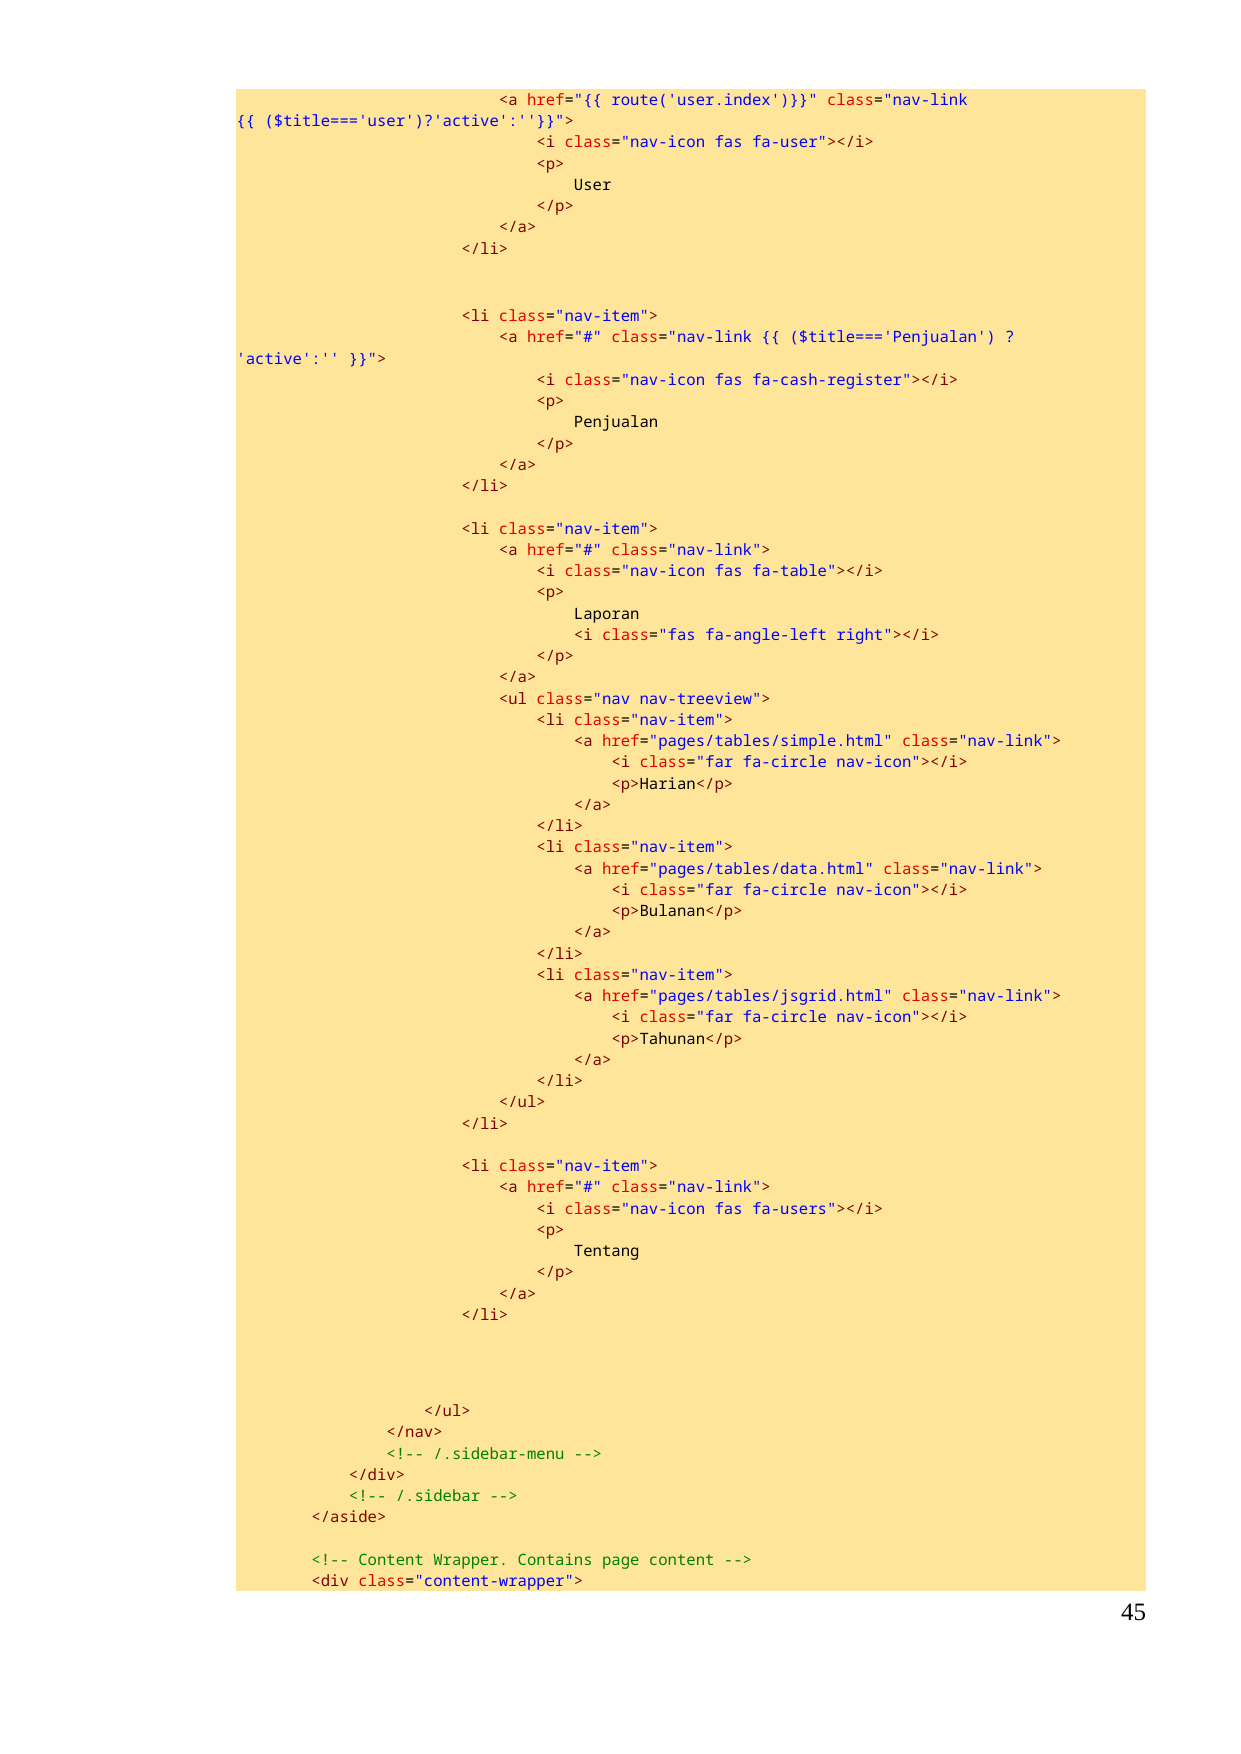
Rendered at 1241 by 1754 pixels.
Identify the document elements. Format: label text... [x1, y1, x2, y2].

text <i class="far fa-circle nav-icon"></i> [236, 1006, 1146, 1027]
text </li> [236, 1070, 1146, 1091]
text </a> [236, 216, 1146, 237]
text </p> [236, 645, 1146, 666]
text </a> [236, 794, 1146, 815]
text </li> [236, 942, 1146, 964]
text <i class="far fa-circle nav-icon"></i> [236, 879, 1146, 900]
text </div> [236, 1464, 1146, 1485]
text </p> [236, 1261, 1146, 1282]
text <p> [236, 390, 1146, 411]
text <a href="{{ route('user.index')}}" class="nav-link {{ ($title==='user')?'active':''}}"> [236, 89, 1146, 131]
text <li class="nav-item"> [236, 305, 1146, 326]
text <p> [236, 1219, 1146, 1240]
text Laporan [236, 602, 1146, 624]
text </a> [236, 921, 1146, 942]
text <div class="content-wrapper"> [236, 1570, 1146, 1591]
text </ul> [236, 1400, 1146, 1421]
text <a href="pages/tables/simple.html" class="nav-link"> [236, 730, 1146, 751]
text </li> [236, 1304, 1146, 1325]
text <p> [236, 152, 1146, 174]
text <p> [236, 581, 1146, 602]
text </li> [236, 815, 1146, 836]
text </a> [236, 666, 1146, 687]
text </p> [236, 195, 1146, 216]
text <i class="nav-icon fas fa-user"></i> [236, 131, 1146, 152]
text <p>Bulanan</p> [236, 900, 1146, 921]
text <a href="pages/tables/data.html" class="nav-link"> [236, 857, 1146, 879]
text <!-- Content Wrapper. Contains page content --> [236, 1549, 1146, 1570]
text <a href="#" class="nav-link {{ ($title==='Penjualan') ? 'active':'' }}"> [236, 326, 1146, 369]
text <i class="nav-icon fas fa-table"></i> [236, 560, 1146, 581]
text <a href="pages/tables/jsgrid.html" class="nav-link"> [236, 985, 1146, 1006]
text <li class="nav-item"> [236, 964, 1146, 985]
text Penjualan [236, 411, 1146, 432]
text Tentang [236, 1240, 1146, 1261]
text <a href="#" class="nav-link"> [236, 1176, 1146, 1197]
text User [236, 174, 1146, 195]
text <p>Tahunan</p> [236, 1027, 1146, 1049]
text </a> [236, 454, 1146, 475]
text </li> [236, 1112, 1146, 1134]
text <i class="nav-icon fas fa-users"></i> [236, 1197, 1146, 1219]
text <p>Harian</p> [236, 772, 1146, 794]
text </nav> [236, 1421, 1146, 1442]
text <i class="far fa-circle nav-icon"></i> [236, 751, 1146, 772]
text <li class="nav-item"> [236, 836, 1146, 857]
text </li> [236, 237, 1146, 259]
text <li class="nav-item"> [236, 1155, 1146, 1176]
text <ul class="nav nav-treeview"> [236, 687, 1146, 709]
text </ul> [236, 1091, 1146, 1112]
text <!-- /.sidebar-menu --> [236, 1442, 1146, 1464]
text <a href="#" class="nav-link"> [236, 539, 1146, 560]
text </a> [236, 1282, 1146, 1304]
text <!-- /.sidebar --> [236, 1485, 1146, 1506]
text <i class="nav-icon fas fa-cash-register"></i> [236, 369, 1146, 390]
text <li class="nav-item"> [236, 517, 1146, 539]
text <i class="fas fa-angle-left right"></i> [236, 624, 1146, 645]
text </aside> [236, 1506, 1146, 1527]
text </p> [236, 432, 1146, 454]
text </a> [236, 1049, 1146, 1070]
text </li> [236, 475, 1146, 496]
text <li class="nav-item"> [236, 709, 1146, 730]
